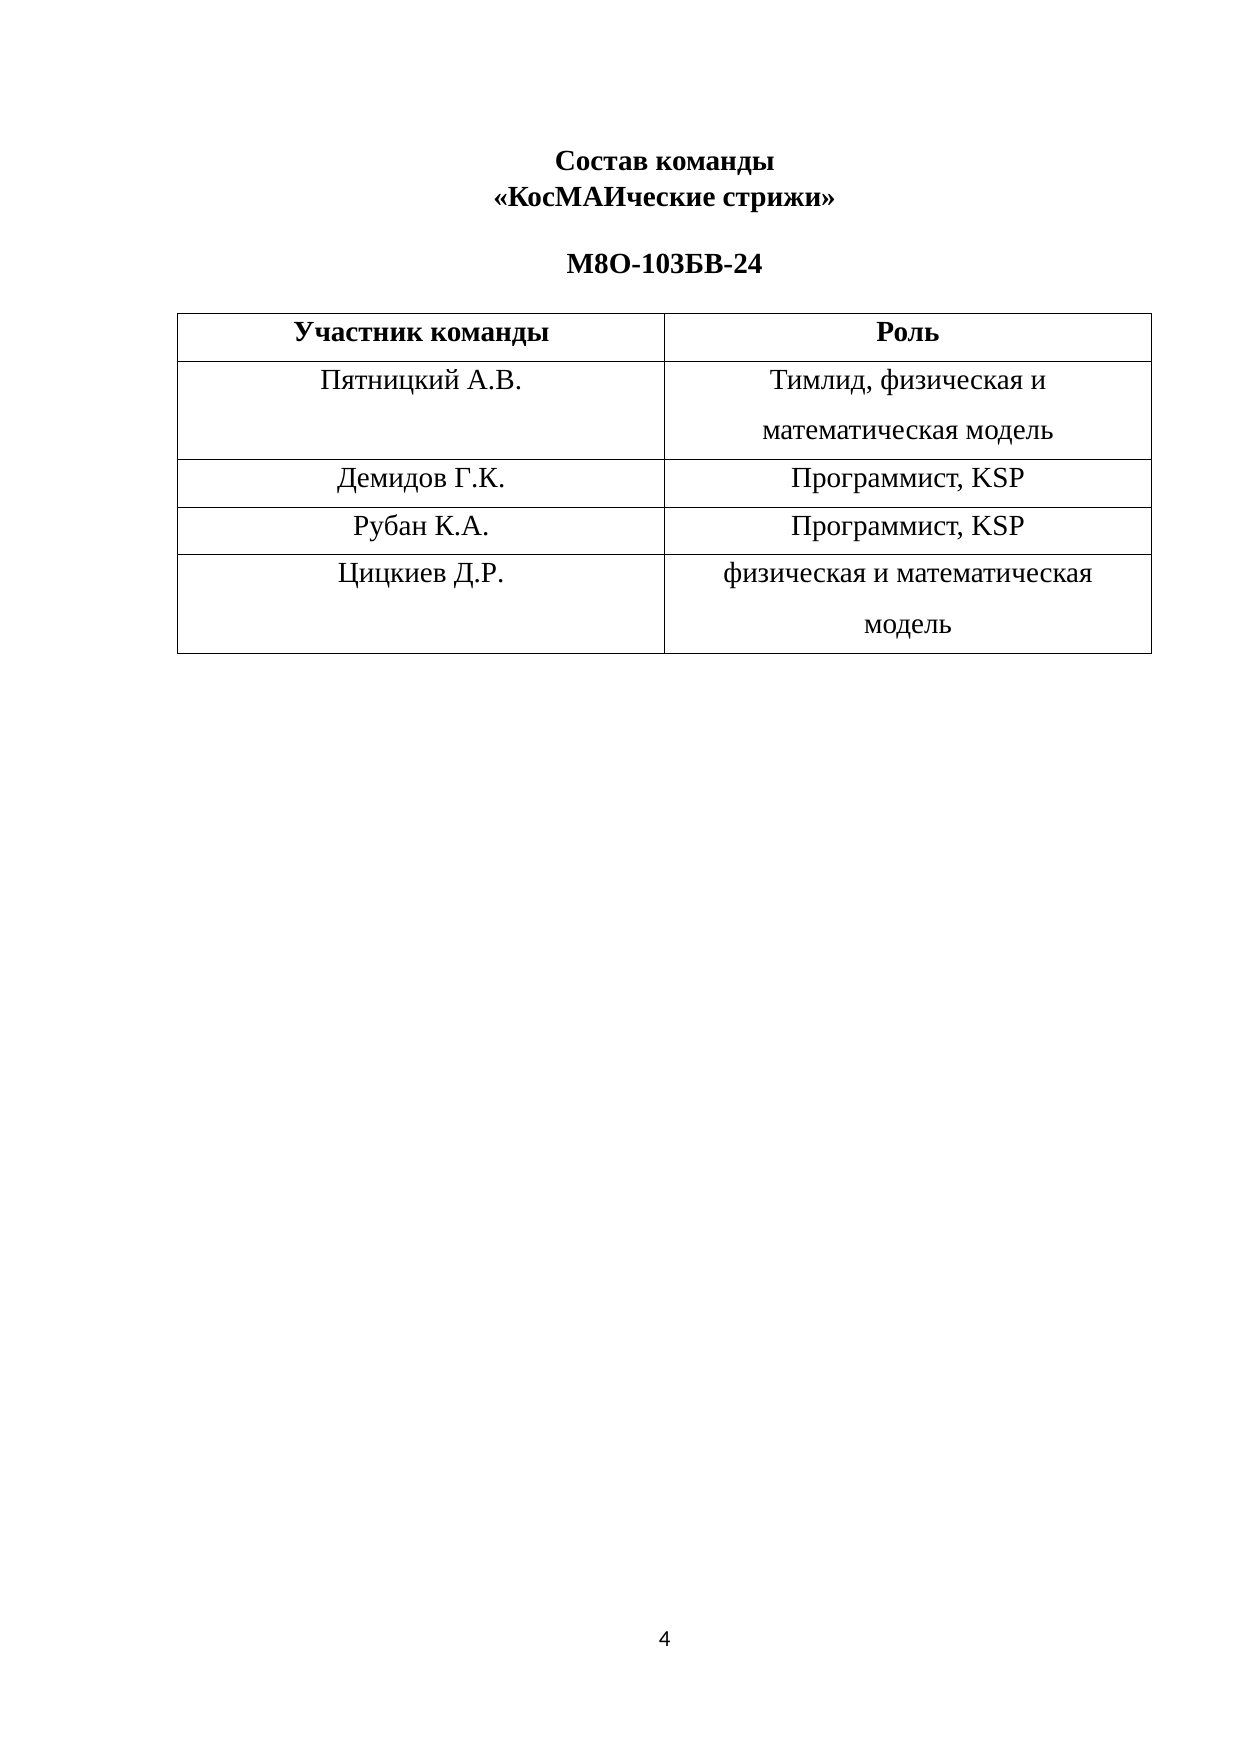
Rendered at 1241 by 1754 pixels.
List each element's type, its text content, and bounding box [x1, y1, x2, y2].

table_cell Демидов Г.К. [178, 460, 664, 507]
table_cell Тимлид, физическая и математическая модель [665, 362, 1151, 459]
table_header Участник команды [178, 314, 664, 361]
table_cell Программист, KSP [665, 460, 1151, 507]
table_cell Цицкиев Д.Р. [178, 555, 664, 652]
subtitle Состав команды [177, 143, 1152, 177]
table_cell Рубан К.А. [178, 508, 664, 554]
table_cell физическая и математическая модель [665, 555, 1151, 652]
table_header Роль [665, 314, 1151, 361]
text М8О-103БВ-24 [177, 246, 1152, 280]
text «КосМАИческие стрижи» [177, 179, 1152, 213]
table_cell Пятницкий А.В. [178, 362, 664, 459]
table_cell Программист, KSP [665, 508, 1151, 554]
